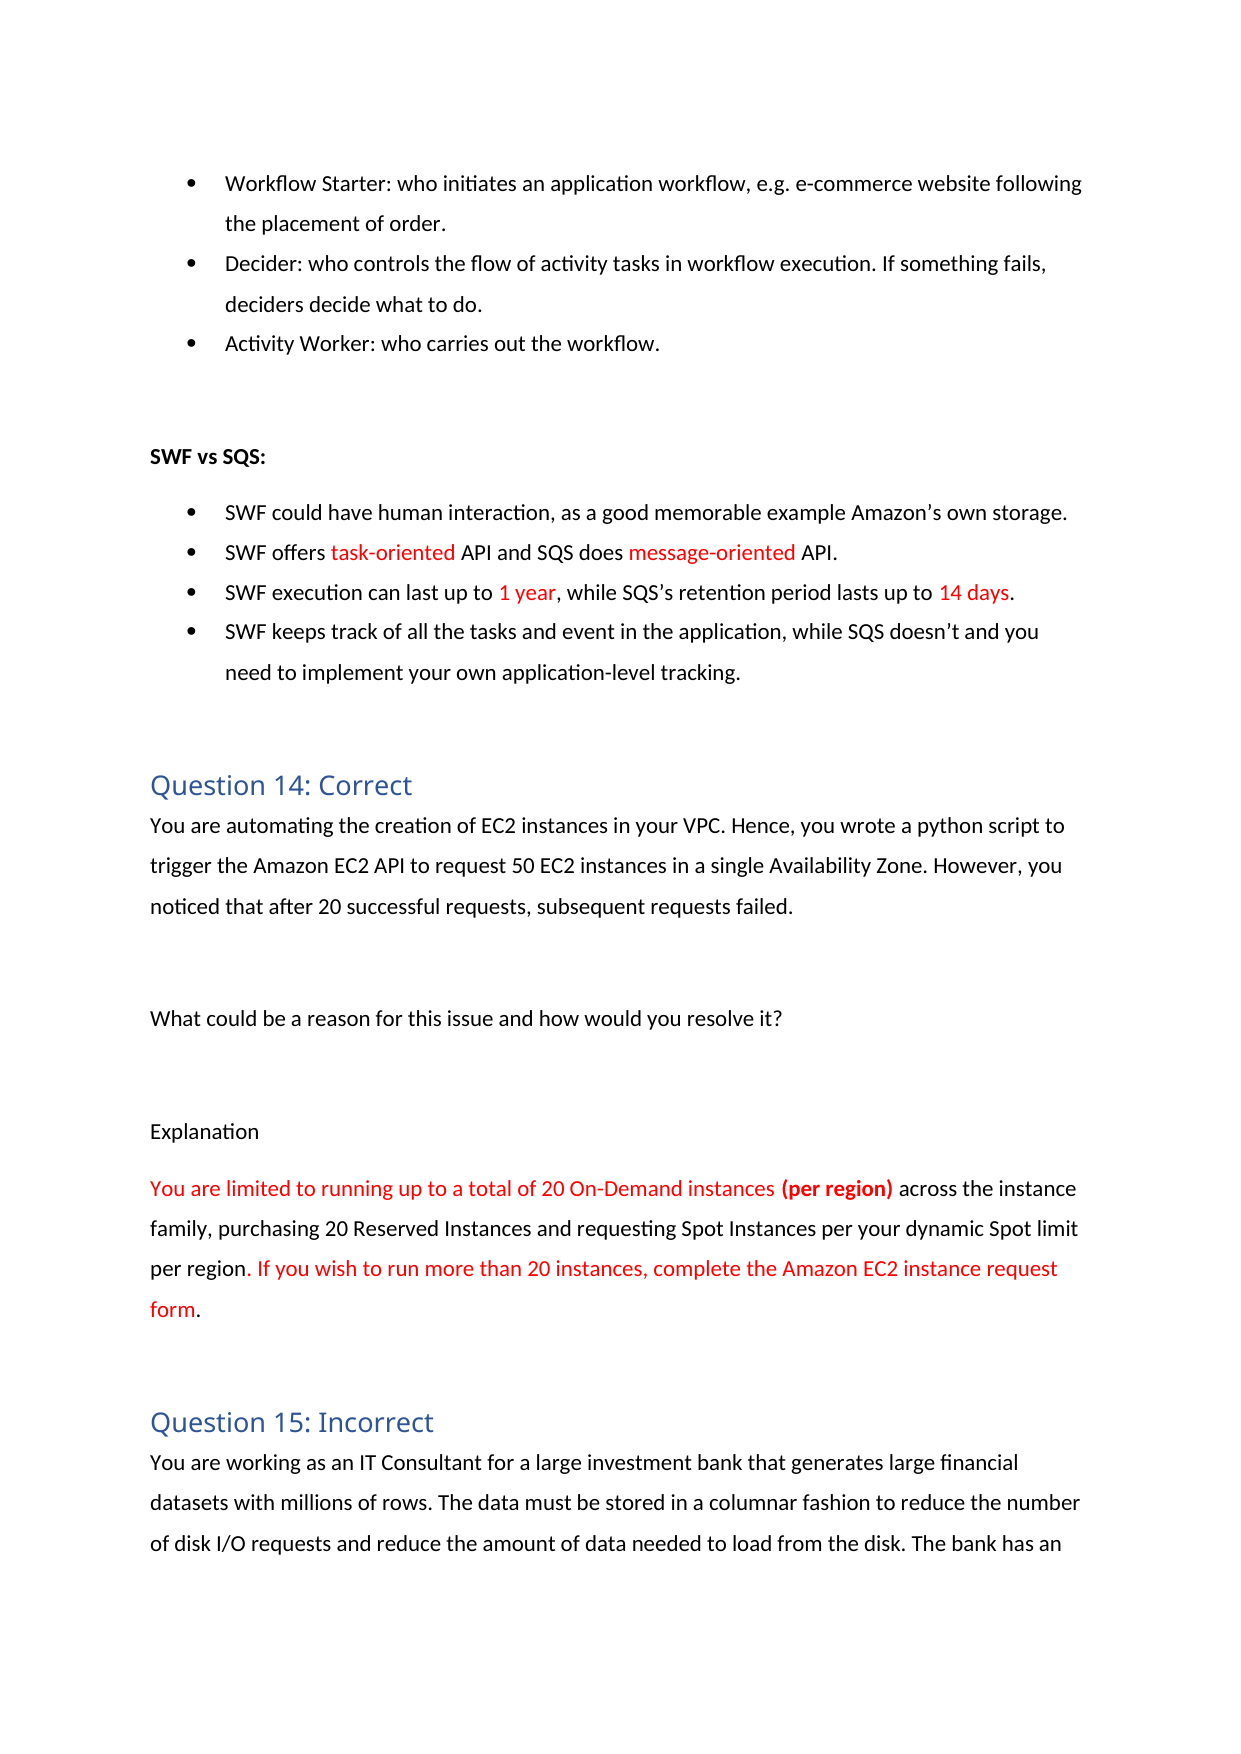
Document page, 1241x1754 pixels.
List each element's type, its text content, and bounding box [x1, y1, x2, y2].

list SWF keeps track of all the tasks and event in the application, while SQS doesn’t and you need to implement your own application-level tracking. [187, 613, 1090, 691]
text What could be a reason for this issue and how would you resolve it? [150, 1000, 1090, 1037]
list Workflow Starter: who initiates an application workflow, e.g. e-commerce website following the placement of order. [187, 164, 1090, 242]
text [150, 1443, 1090, 1562]
list SWF could have human interaction, as a good memorable example Amazon’s own storage. [187, 494, 1090, 531]
text You are automating the creation of EC2 instances in your VPC. Hence, you wrote a python script to trigger the Amazon EC2 API to request 50 EC2 instances in a single Availability Zone. However, you noticed that after 20 successful requests, subsequent requests failed. [150, 806, 1090, 925]
subtitle Question 14: Correct [150, 766, 1090, 803]
list SWF offers task-oriented API and SQS does message-oriented API. [187, 533, 1090, 571]
list Activity Worker: who carries out the workflow. [187, 325, 1090, 362]
list SWF execution can last up to 1 year, while SQS’s retention period lasts up to 14 days. [187, 573, 1090, 611]
list Decider: who controls the flow of activity tasks in workflow execution. If something fails, deciders decide what to do. [187, 244, 1090, 322]
text SWF vs SQS: [150, 437, 1090, 475]
text Explanation [150, 1113, 1090, 1150]
text You are limited to running up to a total of 20 On-Demand instances (per region) across the instance family, purchasing 20 Reserved Instances and requesting Spot Instances per your dynamic Spot limit per region. If you wish to run more than 20 instances, complete the Amazon EC2 instance request form. [150, 1169, 1090, 1328]
subtitle Question 15: Incorrect [150, 1403, 1090, 1440]
